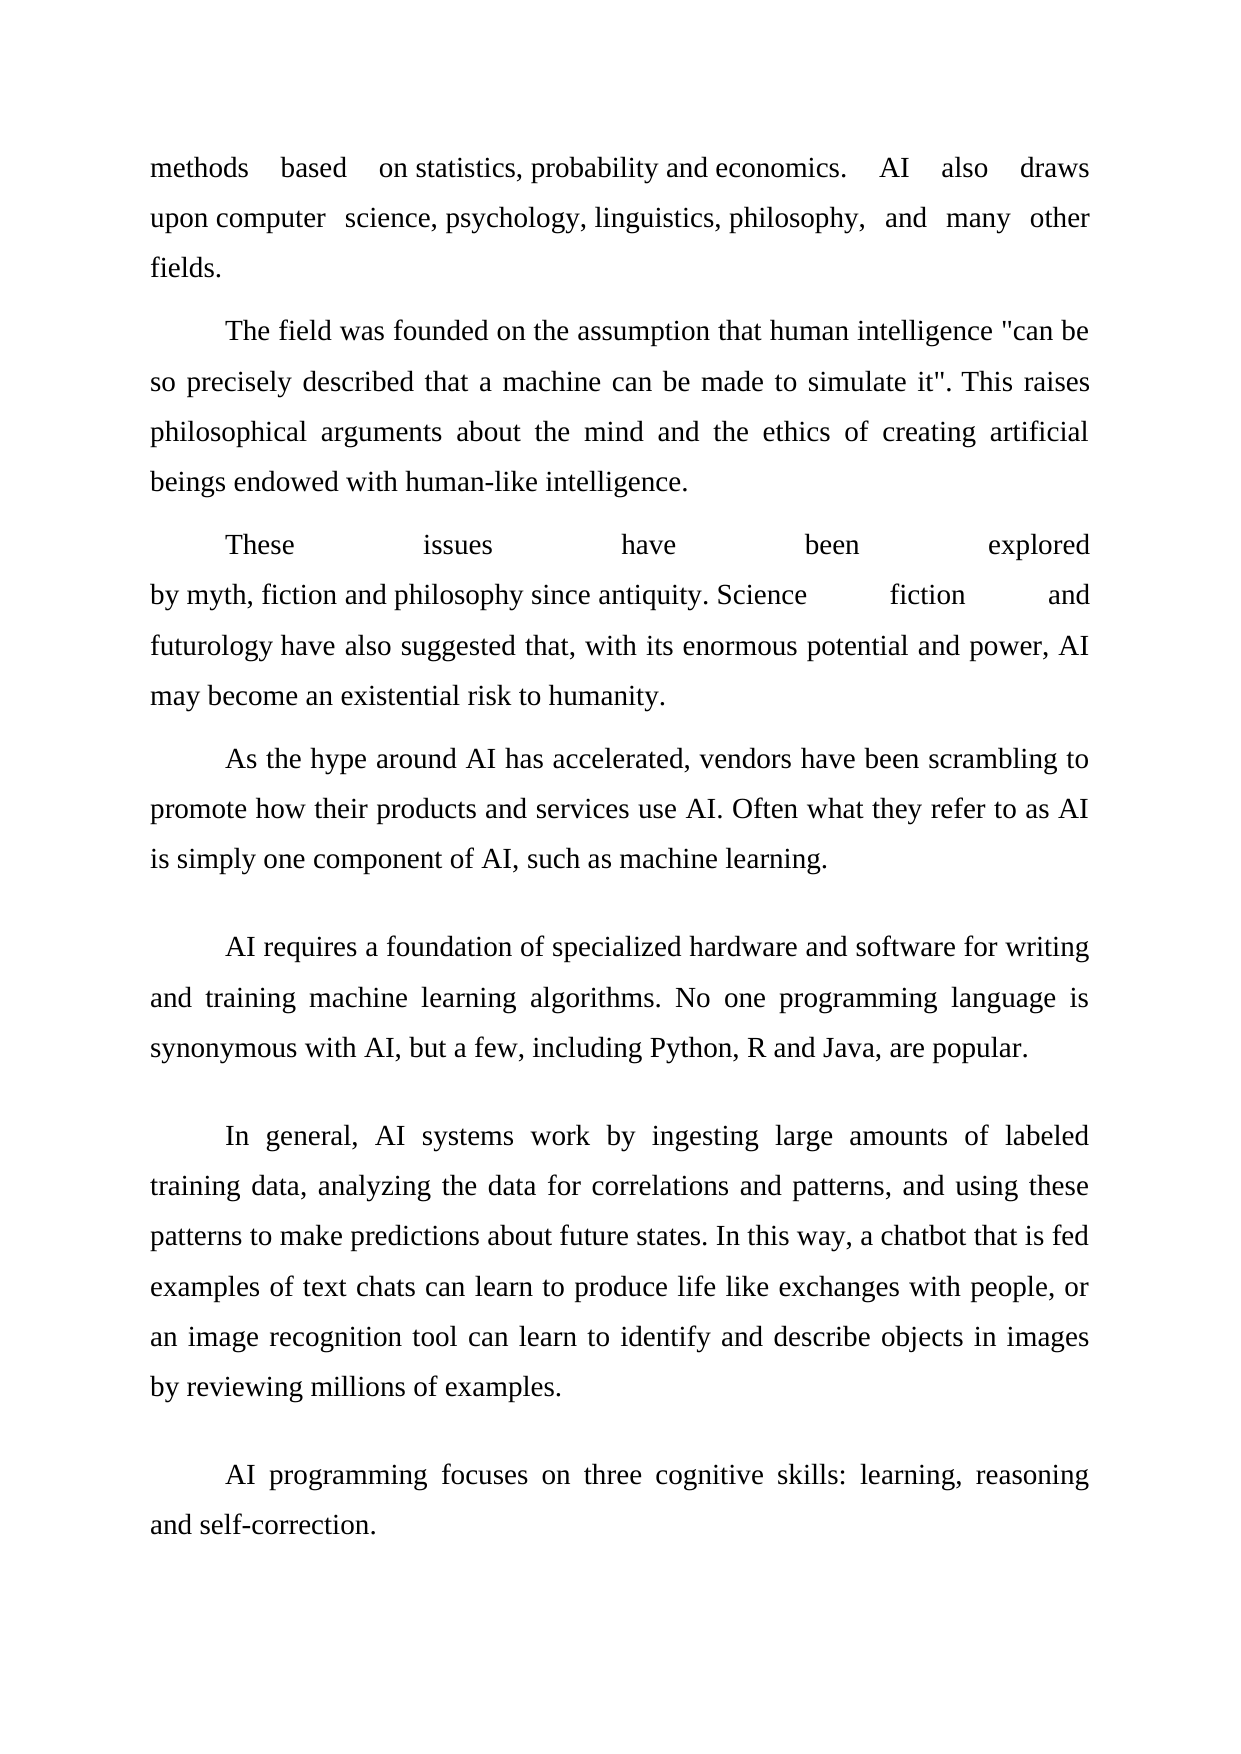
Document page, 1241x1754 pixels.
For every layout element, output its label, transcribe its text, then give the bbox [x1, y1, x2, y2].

text These issues have been explored by myth, fiction and philosophy since antiquity. Science fiction and futurology have also suggested that, with its enormous potential and power, AI may become an existential risk to humanity. [150, 527, 1090, 712]
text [150, 150, 1090, 284]
text As the hype around AI has accelerated, vendors have been scrambling to promote how their products and services use AI. Often what they refer to as AI is simply one component of AI, such as machine learning. [150, 741, 1090, 875]
text The field was founded on the assumption that human intelligence "can be so precisely described that a machine can be made to simulate it". This raises philosophical arguments about the mind and the ethics of creating artificial beings endowed with human-like intelligence. [150, 313, 1090, 498]
text AI requires a foundation of specialized hardware and software for writing and training machine learning algorithms. No one programming language is synonymous with AI, but a few, including Python, R and Java, are popular. [150, 929, 1090, 1063]
text AI programming focuses on three cognitive skills: learning, reasoning and self-correction. [150, 1457, 1090, 1541]
text In general, AI systems work by ingesting large amounts of labeled training data, analyzing the data for correlations and patterns, and using these patterns to make predictions about future states. In this way, a chatbot that is fed examples of text chats can learn to produce life like exchanges with people, or an image recognition tool can learn to identify and describe objects in images by reviewing millions of examples. [150, 1118, 1090, 1403]
